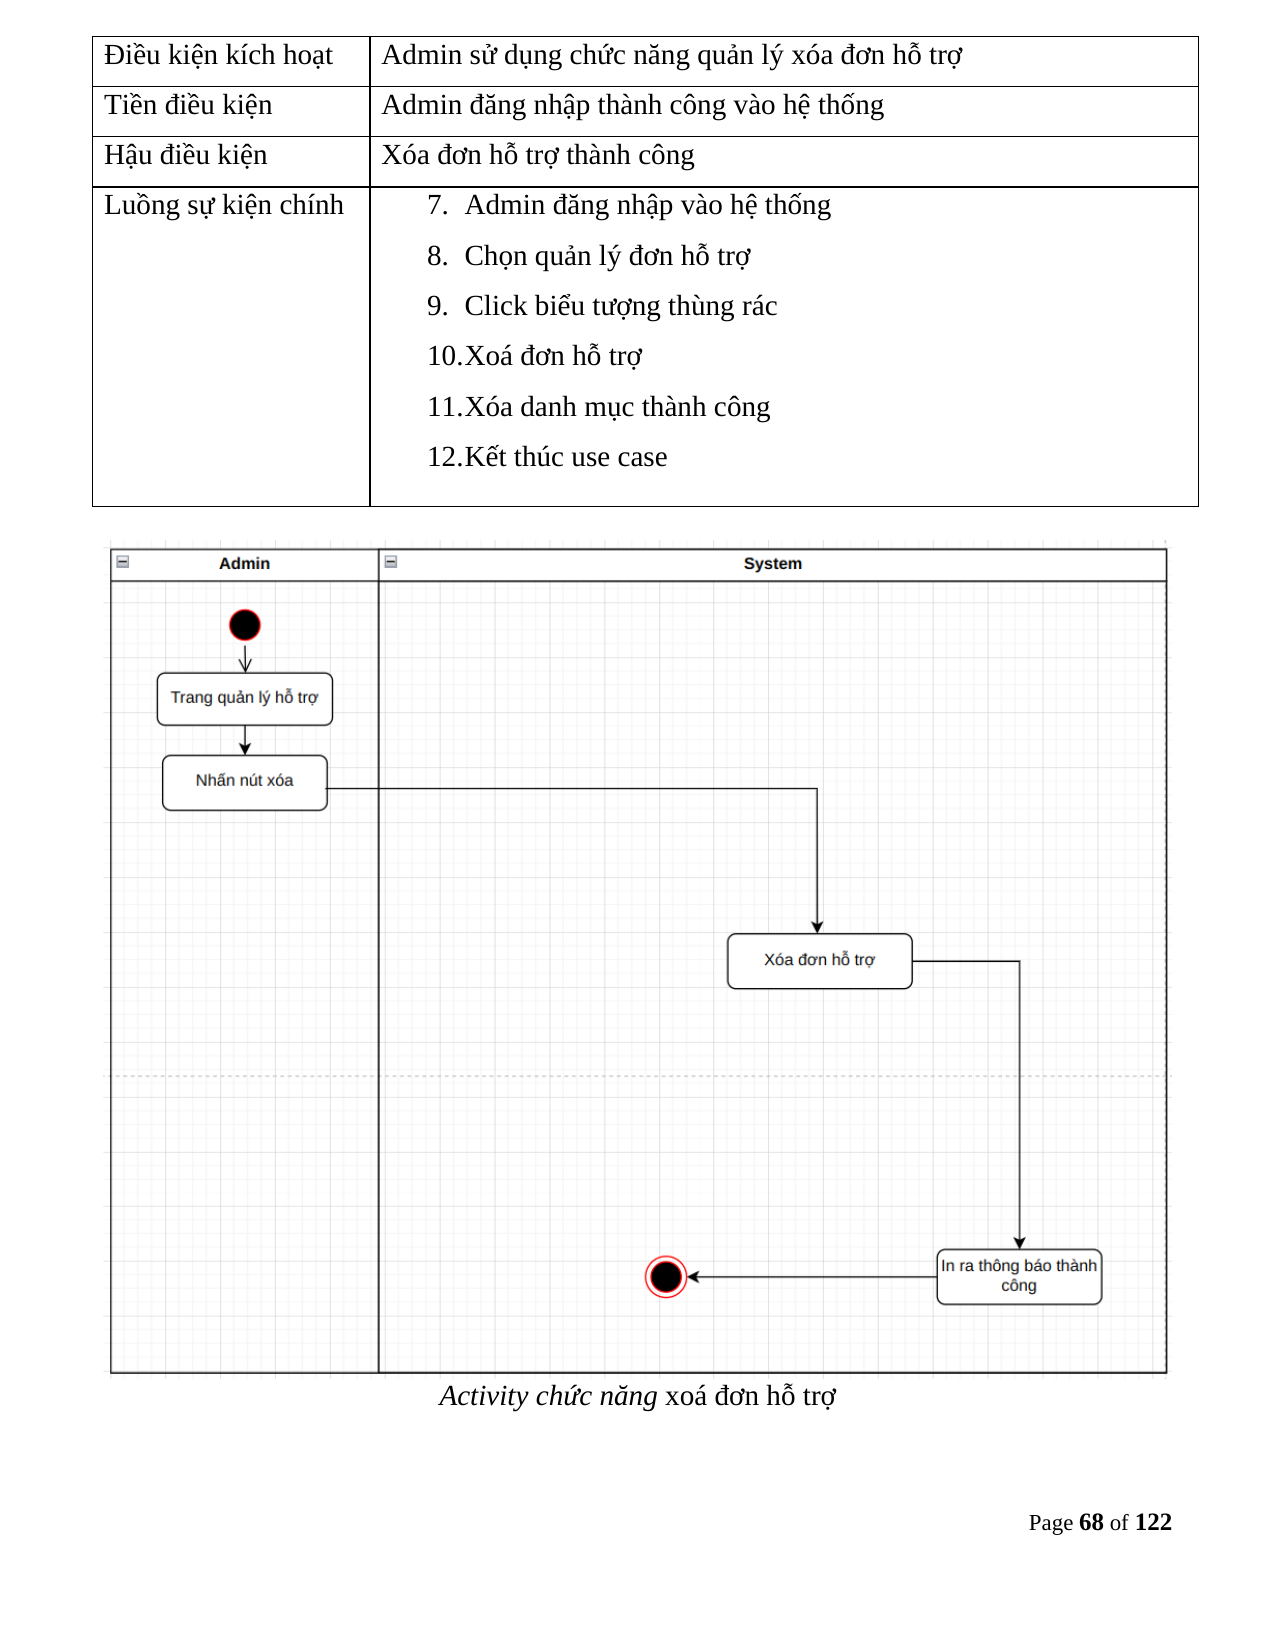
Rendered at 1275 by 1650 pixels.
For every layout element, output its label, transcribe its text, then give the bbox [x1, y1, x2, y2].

table_cell Điều kiện kích hoạt [93, 37, 369, 86]
table_cell Hậu điều kiện [93, 137, 369, 186]
table_cell Admin đăng nhập thành công vào hệ thống [371, 87, 1198, 136]
table_cell Admin đăng nhập vào hệ thống Chọn quản lý đơn hỗ trợ Click biểu tượng thùng rác Xoá đơn hỗ trợ Xóa danh mục thành công Kết thúc use case [371, 188, 1198, 506]
table_cell Luồng sự kiện chính [93, 188, 369, 506]
table_cell Xóa đơn hỗ trợ thành công [371, 137, 1198, 186]
table_cell Admin sử dụng chức năng quản lý xóa đơn hỗ trợ [371, 37, 1198, 86]
text Activity chức năng xoá đơn hỗ trợ [103, 1379, 1172, 1412]
picture [103, 540, 1172, 1379]
table_cell Tiền điều kiện [93, 87, 369, 136]
